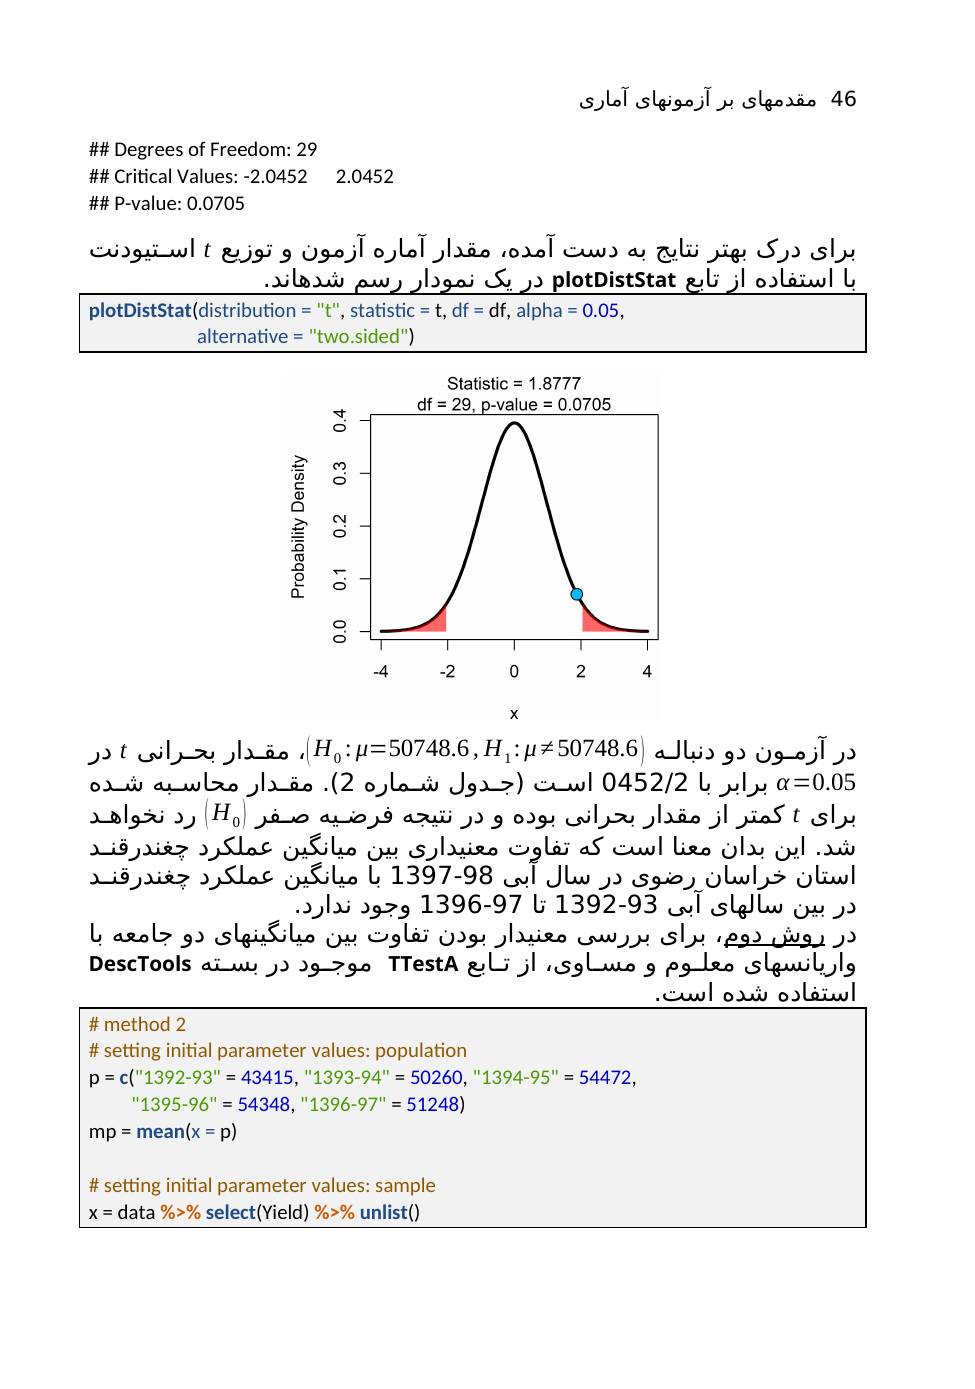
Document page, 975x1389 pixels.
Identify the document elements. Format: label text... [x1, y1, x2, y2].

text در آزمون دو دنباله ، مقدار بحرانی در برابر با 0452/2 است (جدول شماره 2). مقدار محاسبه شده برای کمتر از مقدار بحرانی بوده و در نتیجه فرضیه صفر رد نخواهد شد. این بدان معنا است که تفاوت معنی‏داری بین میانگین عملکرد چغندرقند استان خراسان رضوی در سال آبی 98-1397 با میانگین عملکرد چغندرقند در بین سال‏های آبی 93-1392 تا 97-1396 وجود ندارد. [89, 733, 857, 919]
text برای درک بهتر نتایج به دست آمده، مقدار آماره آزمون و توزیع استیودنت با استفاده از تابع plotDistStat در یک نمودار رسم شده‏اند. [89, 235, 857, 293]
text plotDistStat(distribution = "t", statistic = t, df = df, alpha = 0.05, alternative = "two.sided") [80, 295, 865, 351]
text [80, 1009, 865, 1227]
text در روش دوم، برای بررسی معنی‏دار بودن تفاوت بین میانگین‏های دو جامعه با واریانس‏های معلوم و مساوی، از تابع TTestA موجود در بسته DescTools استفاده شده است. [89, 919, 857, 1007]
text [89, 136, 857, 216]
picture [285, 371, 661, 721]
